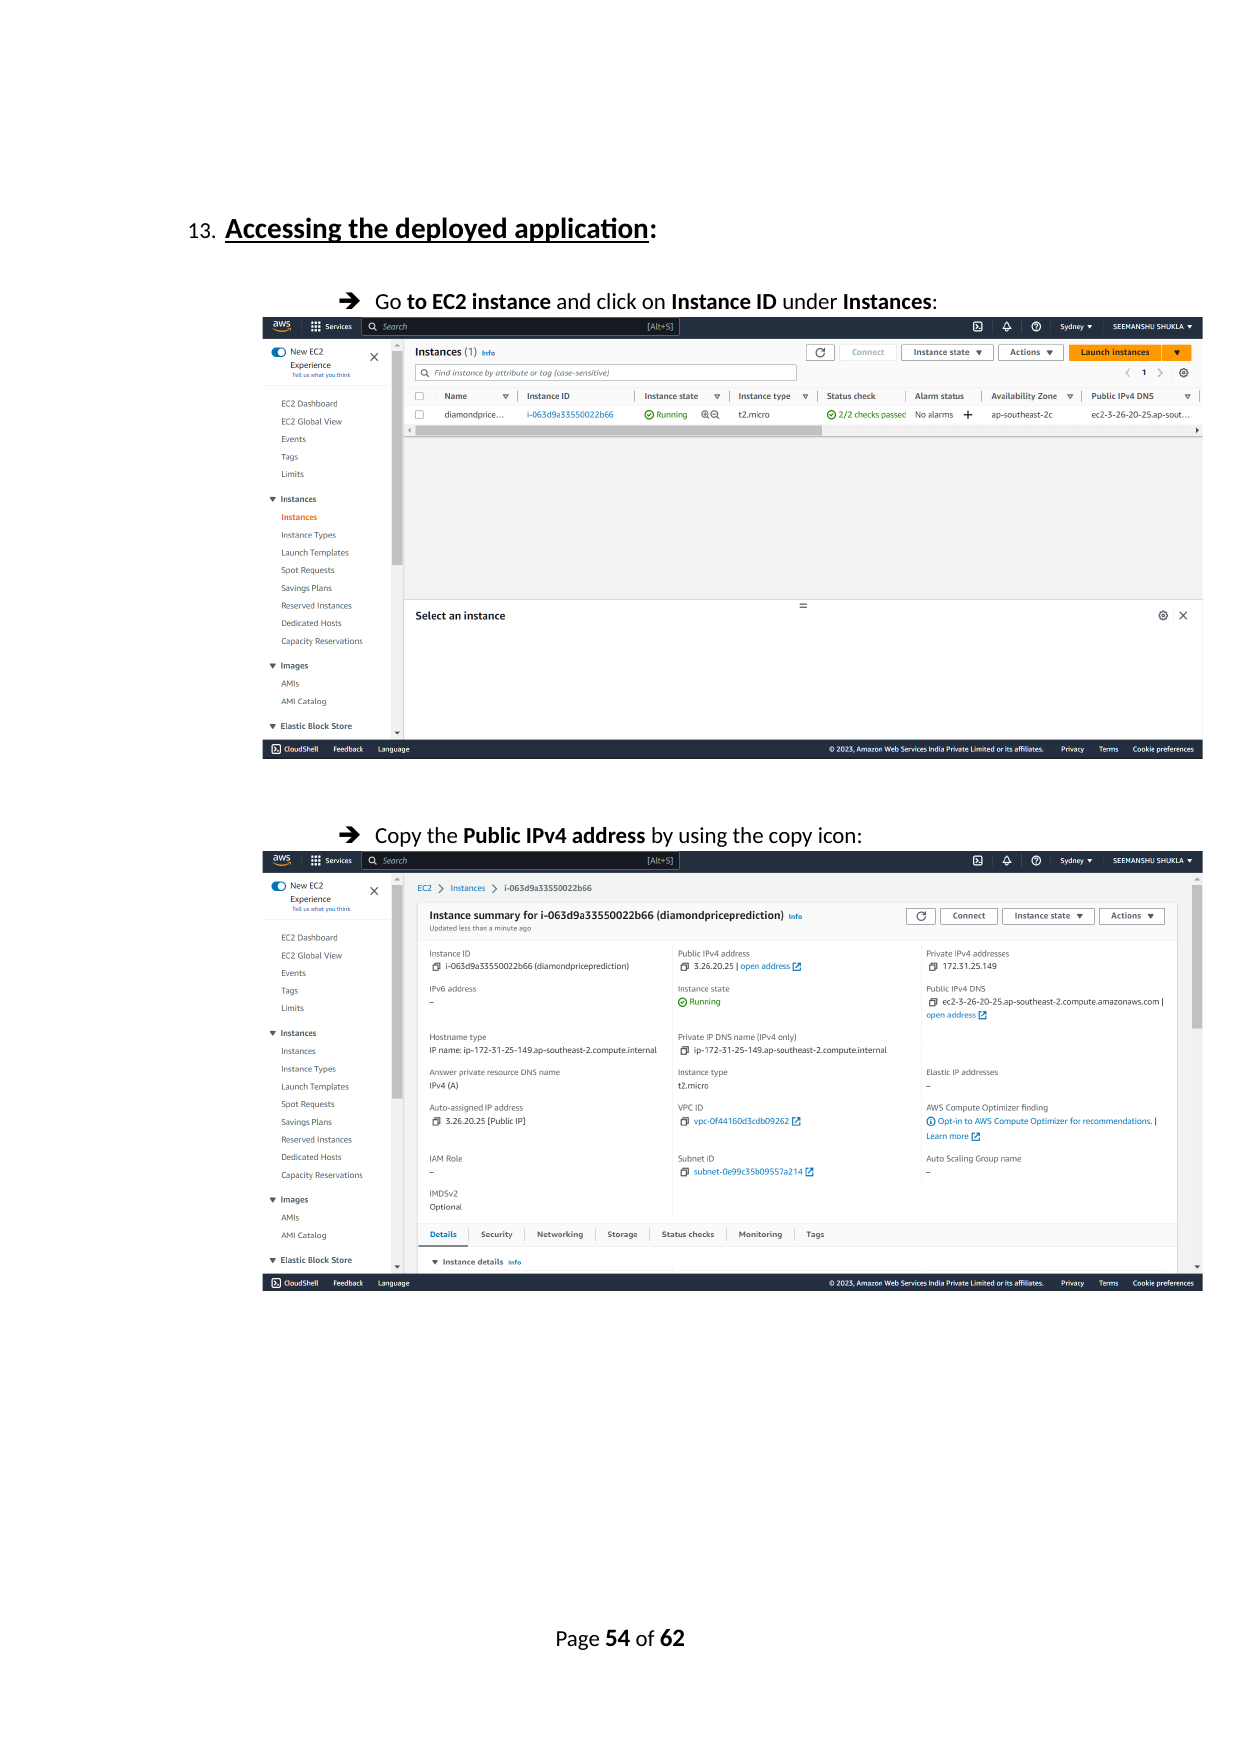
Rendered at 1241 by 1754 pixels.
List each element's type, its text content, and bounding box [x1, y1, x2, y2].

picture [262, 851, 1203, 1291]
list Accessing the deployed application: [187, 210, 1090, 246]
list Go to EC2 instance and click on Instance ID under Instances: [337, 287, 1090, 315]
list Copy the Public IPv4 address by using the copy icon: [337, 821, 1090, 849]
picture [262, 317, 1203, 759]
